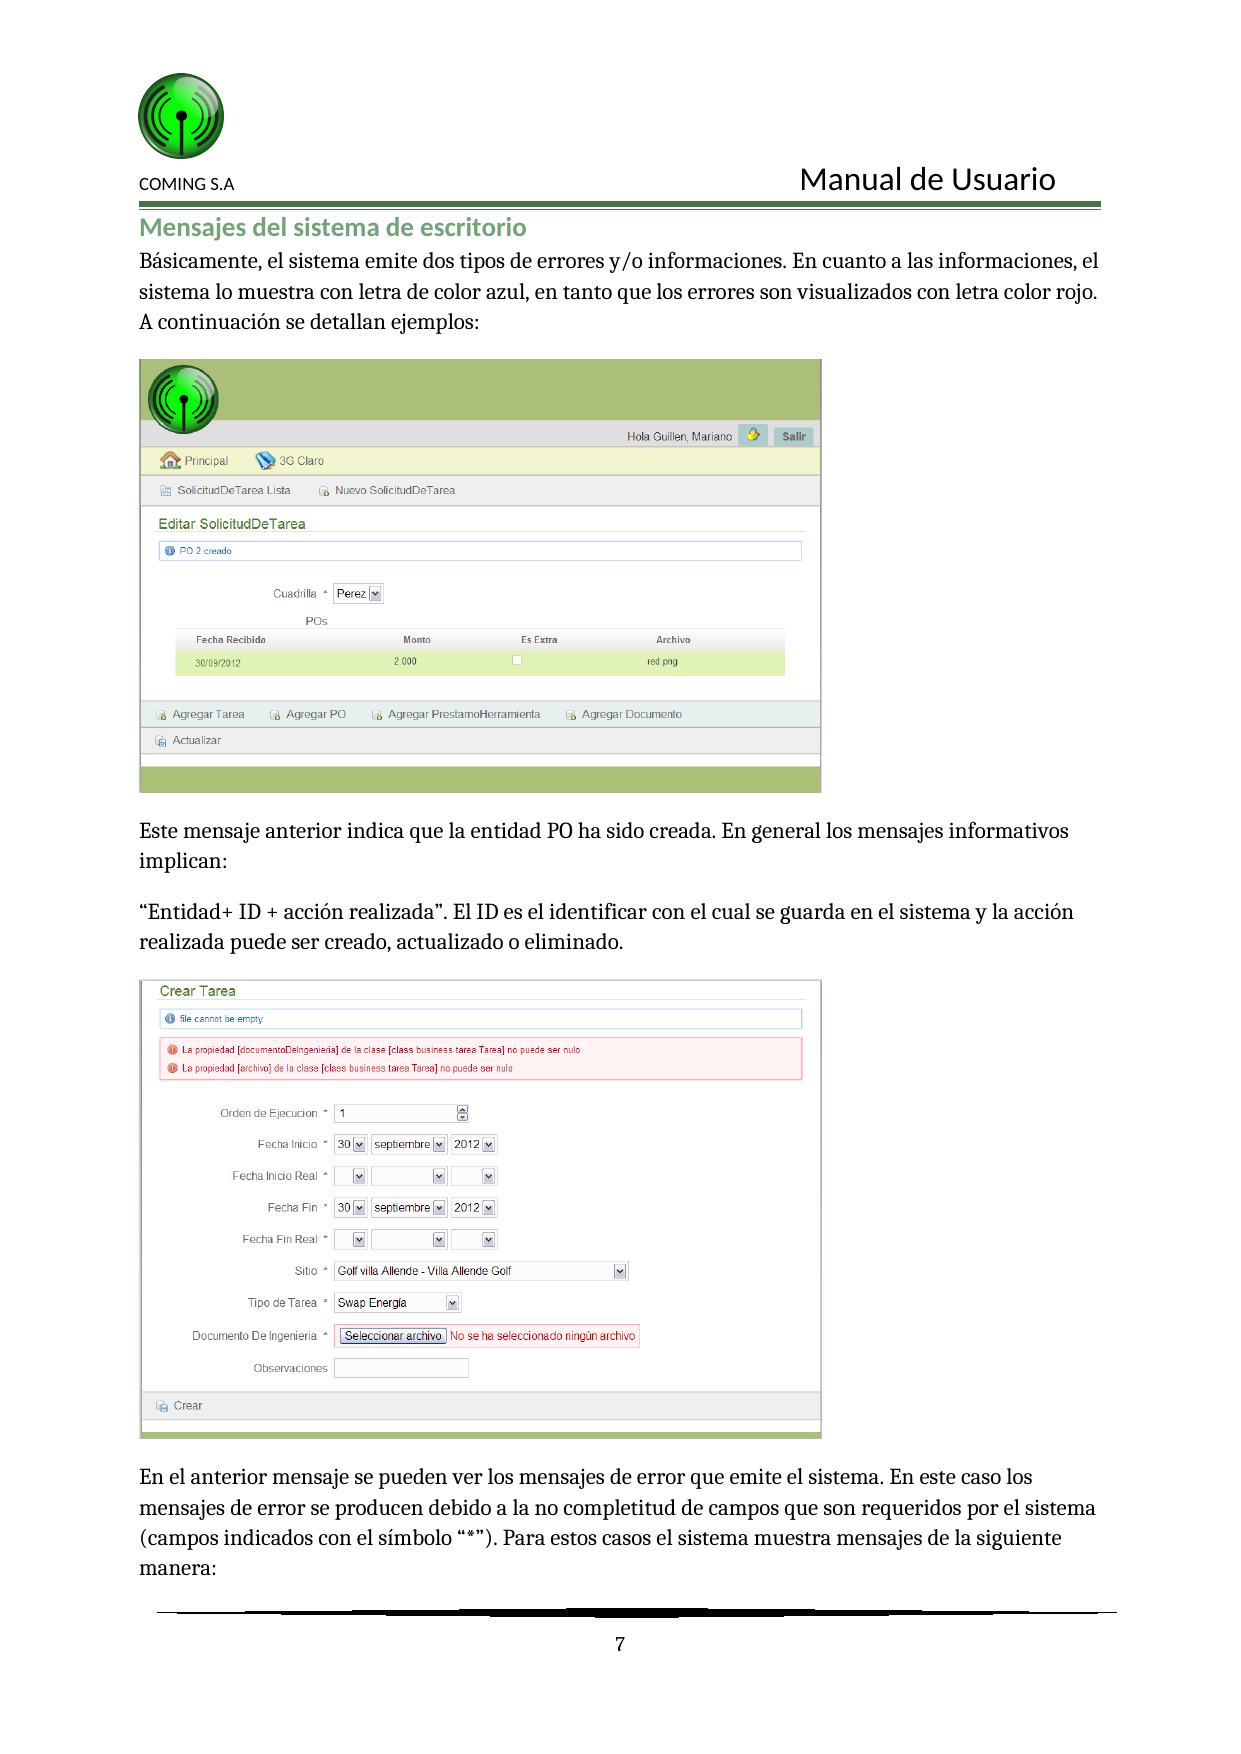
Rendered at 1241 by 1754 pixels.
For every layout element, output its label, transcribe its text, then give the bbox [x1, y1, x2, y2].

text “Entidad+ ID + acción realizada”. El ID es el identificar con el cual se guarda en el sistema y la acción realizada puede ser creado, actualizado o eliminado. [139, 899, 1101, 955]
picture [138, 359, 822, 793]
text En el anterior mensaje se pueden ver los mensajes de error que emite el sistema. En este caso los mensajes de error se producen debido a la no completitud de campos que son requeridos por el sistema (campos indicados con el símbolo “*”). Para estos casos el sistema muestra mensajes de la siguiente manera: [139, 1464, 1101, 1581]
picture [138, 979, 822, 1440]
subtitle Mensajes del sistema de escritorio [139, 210, 1101, 243]
picture [138, 73, 224, 159]
text Este mensaje anterior indica que la entidad PO ha sido creada. En general los mensajes informativos implican: [139, 817, 1101, 874]
text Básicamente, el sistema emite dos tipos de errores y/o informaciones. En cuanto a las informaciones, el sistema lo muestra con letra de color azul, en tanto que los errores son visualizados con letra color rojo. A continuación se detallan ejemplos: [139, 248, 1101, 335]
